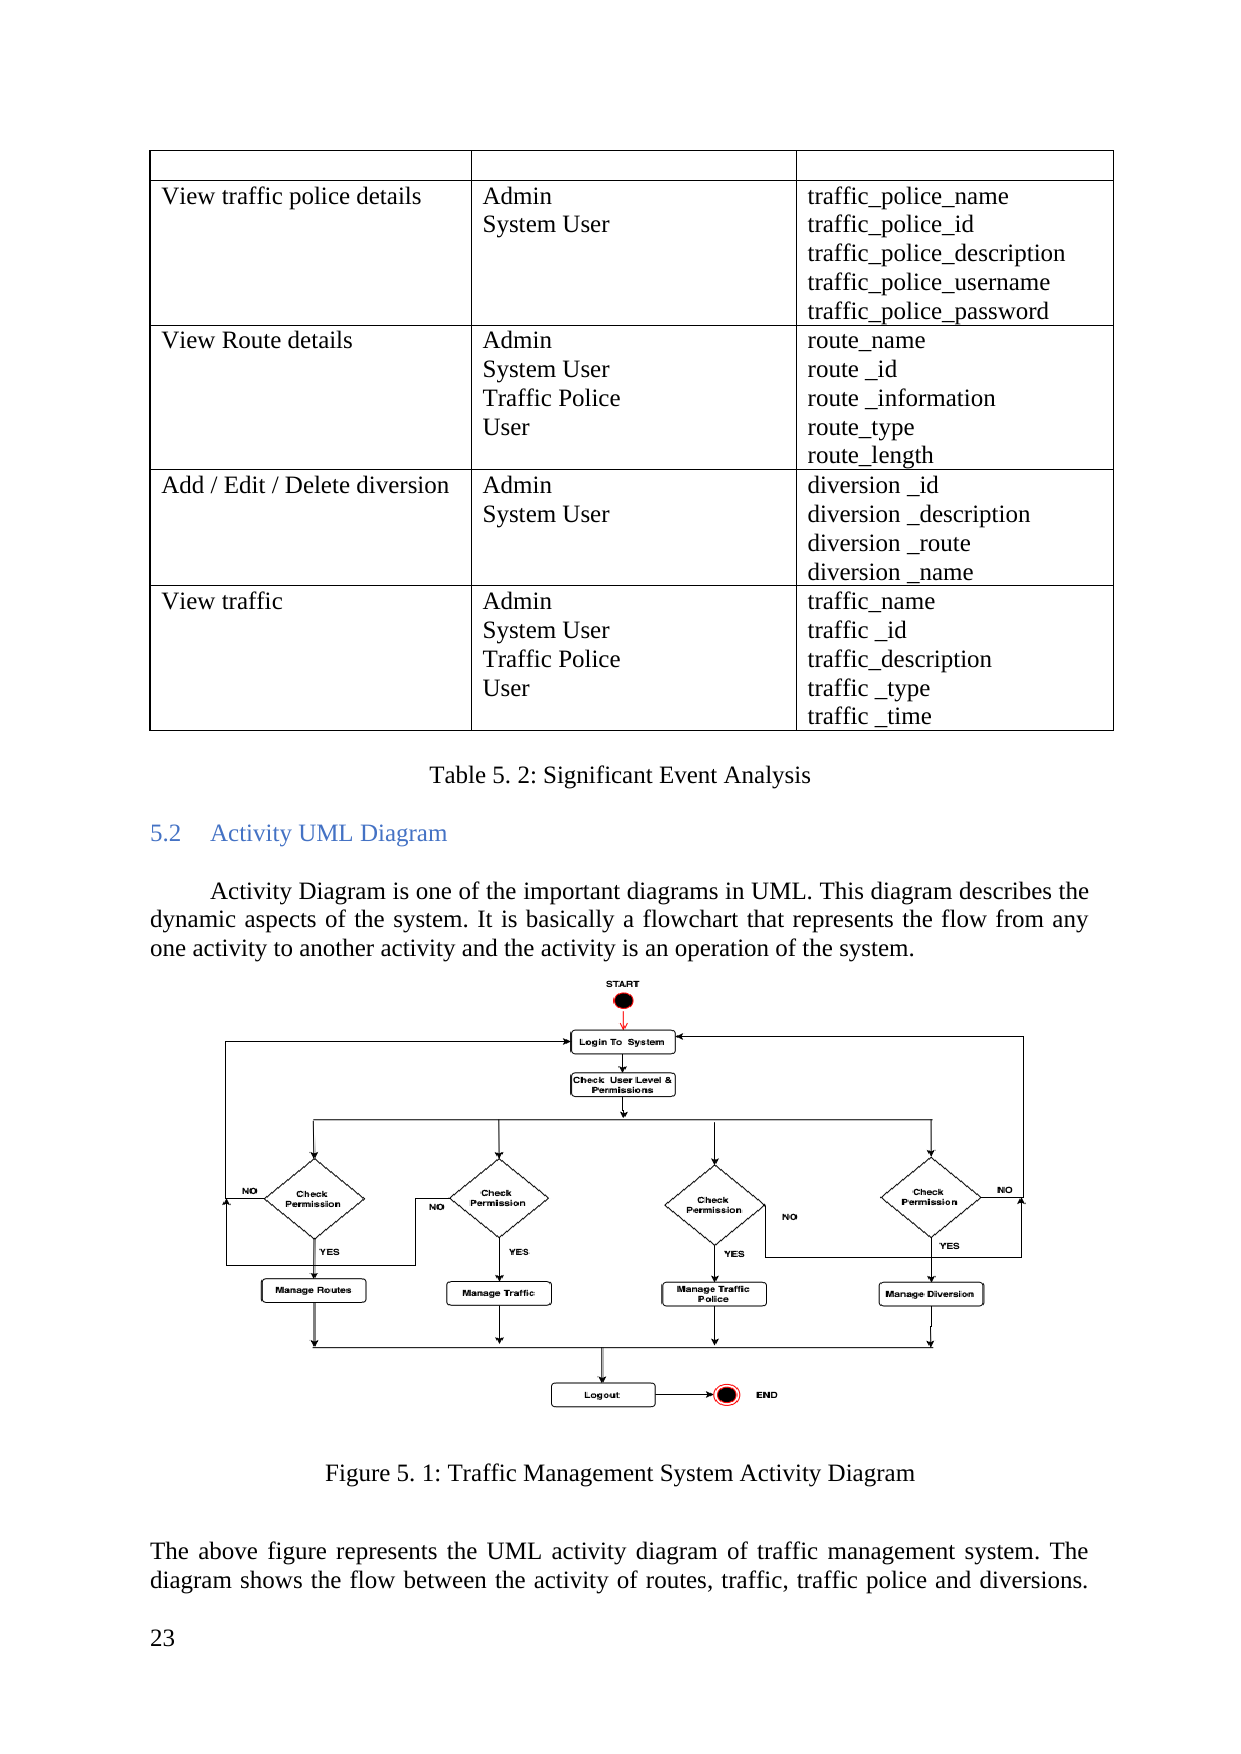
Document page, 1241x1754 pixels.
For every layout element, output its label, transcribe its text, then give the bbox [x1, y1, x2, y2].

table_cell Admin System User Traffic Police User [472, 326, 796, 469]
table_cell diversion _id diversion _description diversion _route diversion _name [797, 470, 1113, 585]
table_cell View Route details [151, 326, 471, 469]
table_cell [797, 151, 1113, 180]
picture [150, 962, 1090, 1430]
text Table 5. 2: Significant Event Analysis [150, 760, 1090, 789]
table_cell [472, 151, 796, 180]
table_cell Admin System User Traffic Police User [472, 586, 796, 730]
table_cell View traffic [151, 586, 471, 730]
text Figure 5. 1: Traffic Management System Activity Diagram [150, 1458, 1090, 1487]
table_cell Add / Edit / Delete diversion [151, 470, 471, 585]
table_cell Admin System User [472, 181, 796, 324]
table_cell Admin System User [472, 470, 796, 585]
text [150, 1536, 1090, 1594]
table_cell View traffic police details [151, 181, 471, 324]
text Activity Diagram is one of the important diagrams in UML. This diagram describes the dynamic aspects of the system. It is basically a flowchart that represents the flow from any one activity to another activity and the activity is an operation of the system. [150, 876, 1090, 962]
table_cell traffic_police_name traffic_police_id traffic_police_description traffic_police_username traffic_police_password [797, 181, 1113, 324]
table_cell route_name route _id route _information route_type route_length [797, 326, 1113, 469]
subtitle Activity UML Diagram [150, 818, 1090, 847]
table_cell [151, 151, 471, 180]
table_cell traffic_name traffic _id traffic_description traffic _type traffic _time [797, 586, 1113, 730]
